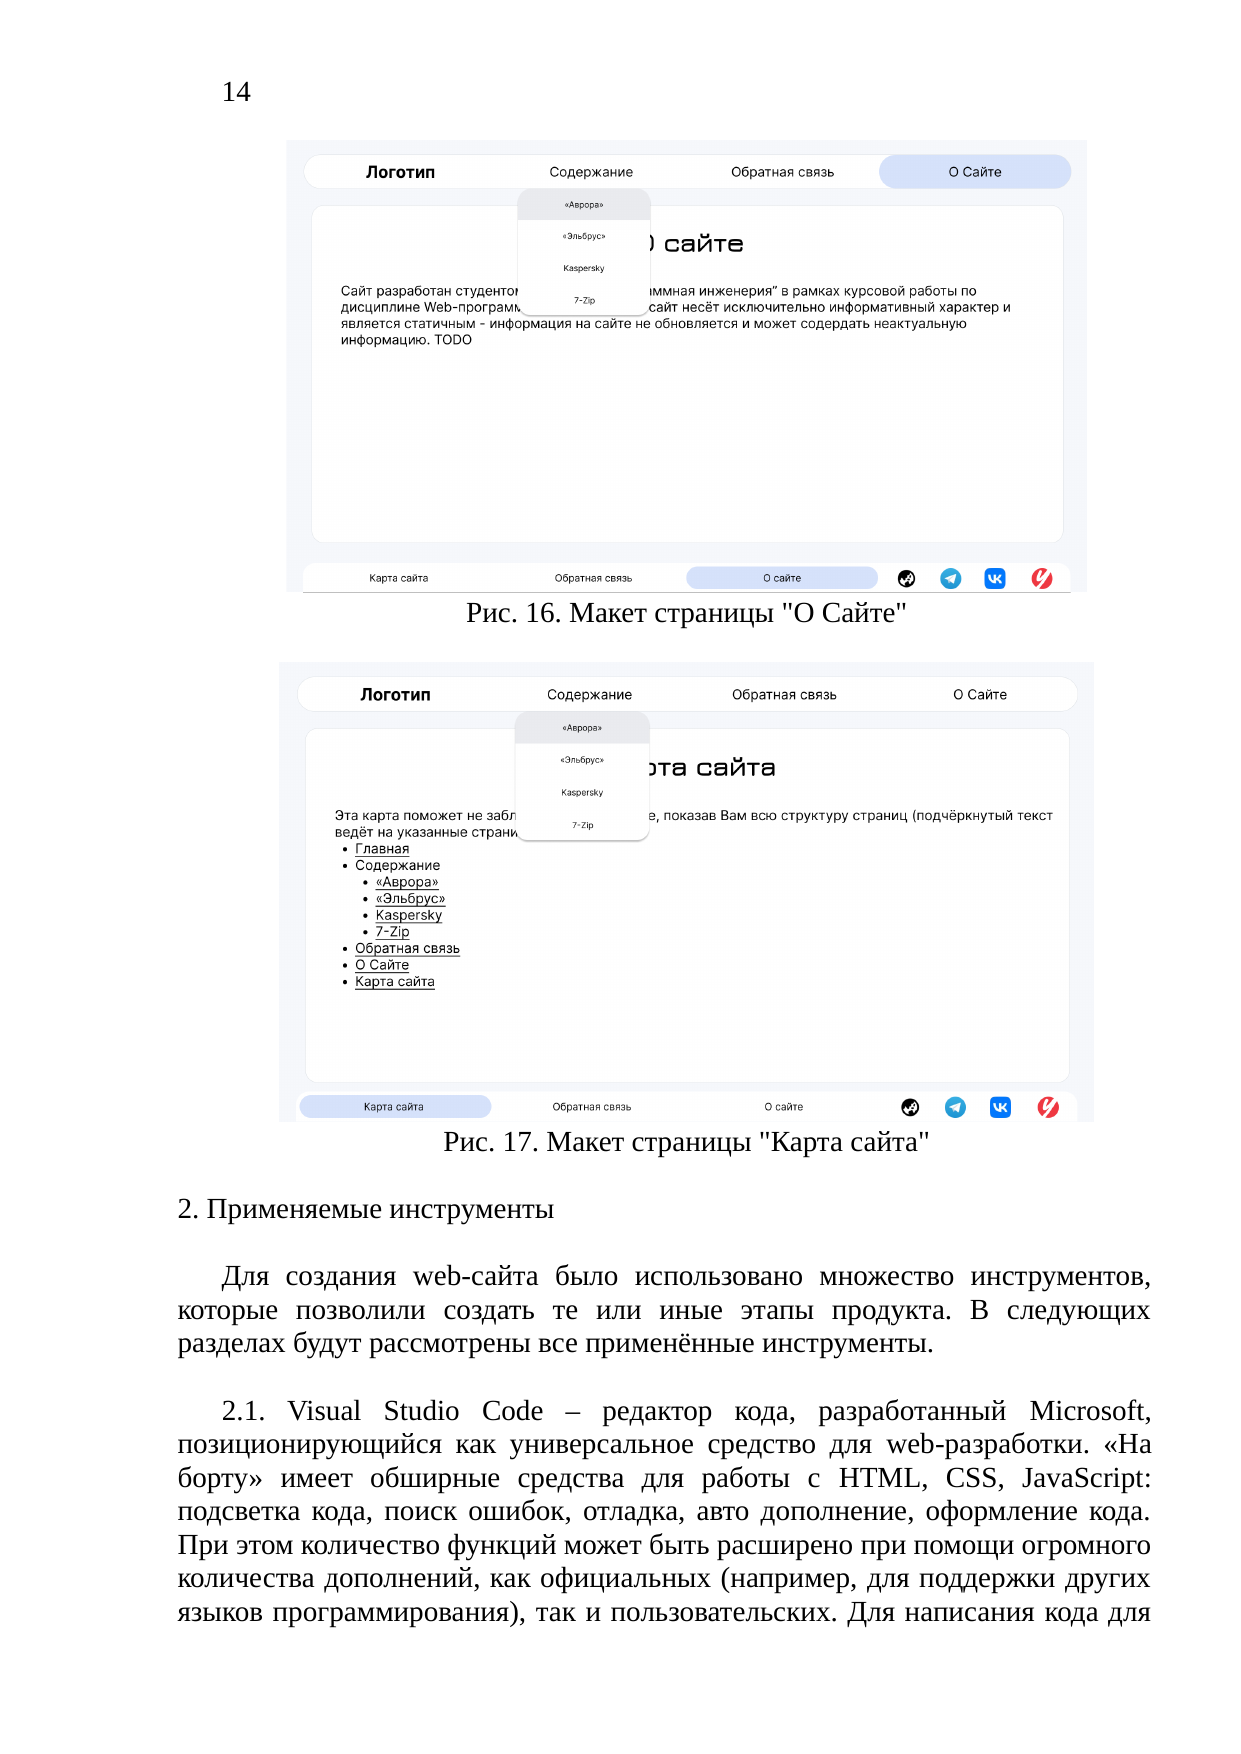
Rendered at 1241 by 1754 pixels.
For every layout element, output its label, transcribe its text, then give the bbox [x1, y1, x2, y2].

text Рис. 17. Макет страницы "Карта сайта" [177, 1124, 1152, 1158]
text Для создания web-сайта было использовано множество инструментов, которые позволили создать те или иные этапы продукта. В следующих разделах будут рассмотрены все применённые инструменты. [177, 1258, 1152, 1359]
subtitle 2. Применяемые инструменты [177, 1191, 1152, 1225]
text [177, 1393, 1152, 1627]
picture [286, 140, 1087, 596]
picture [279, 662, 1094, 1125]
text Рис. 16. Макет страницы "О Сайте" [177, 595, 1152, 629]
